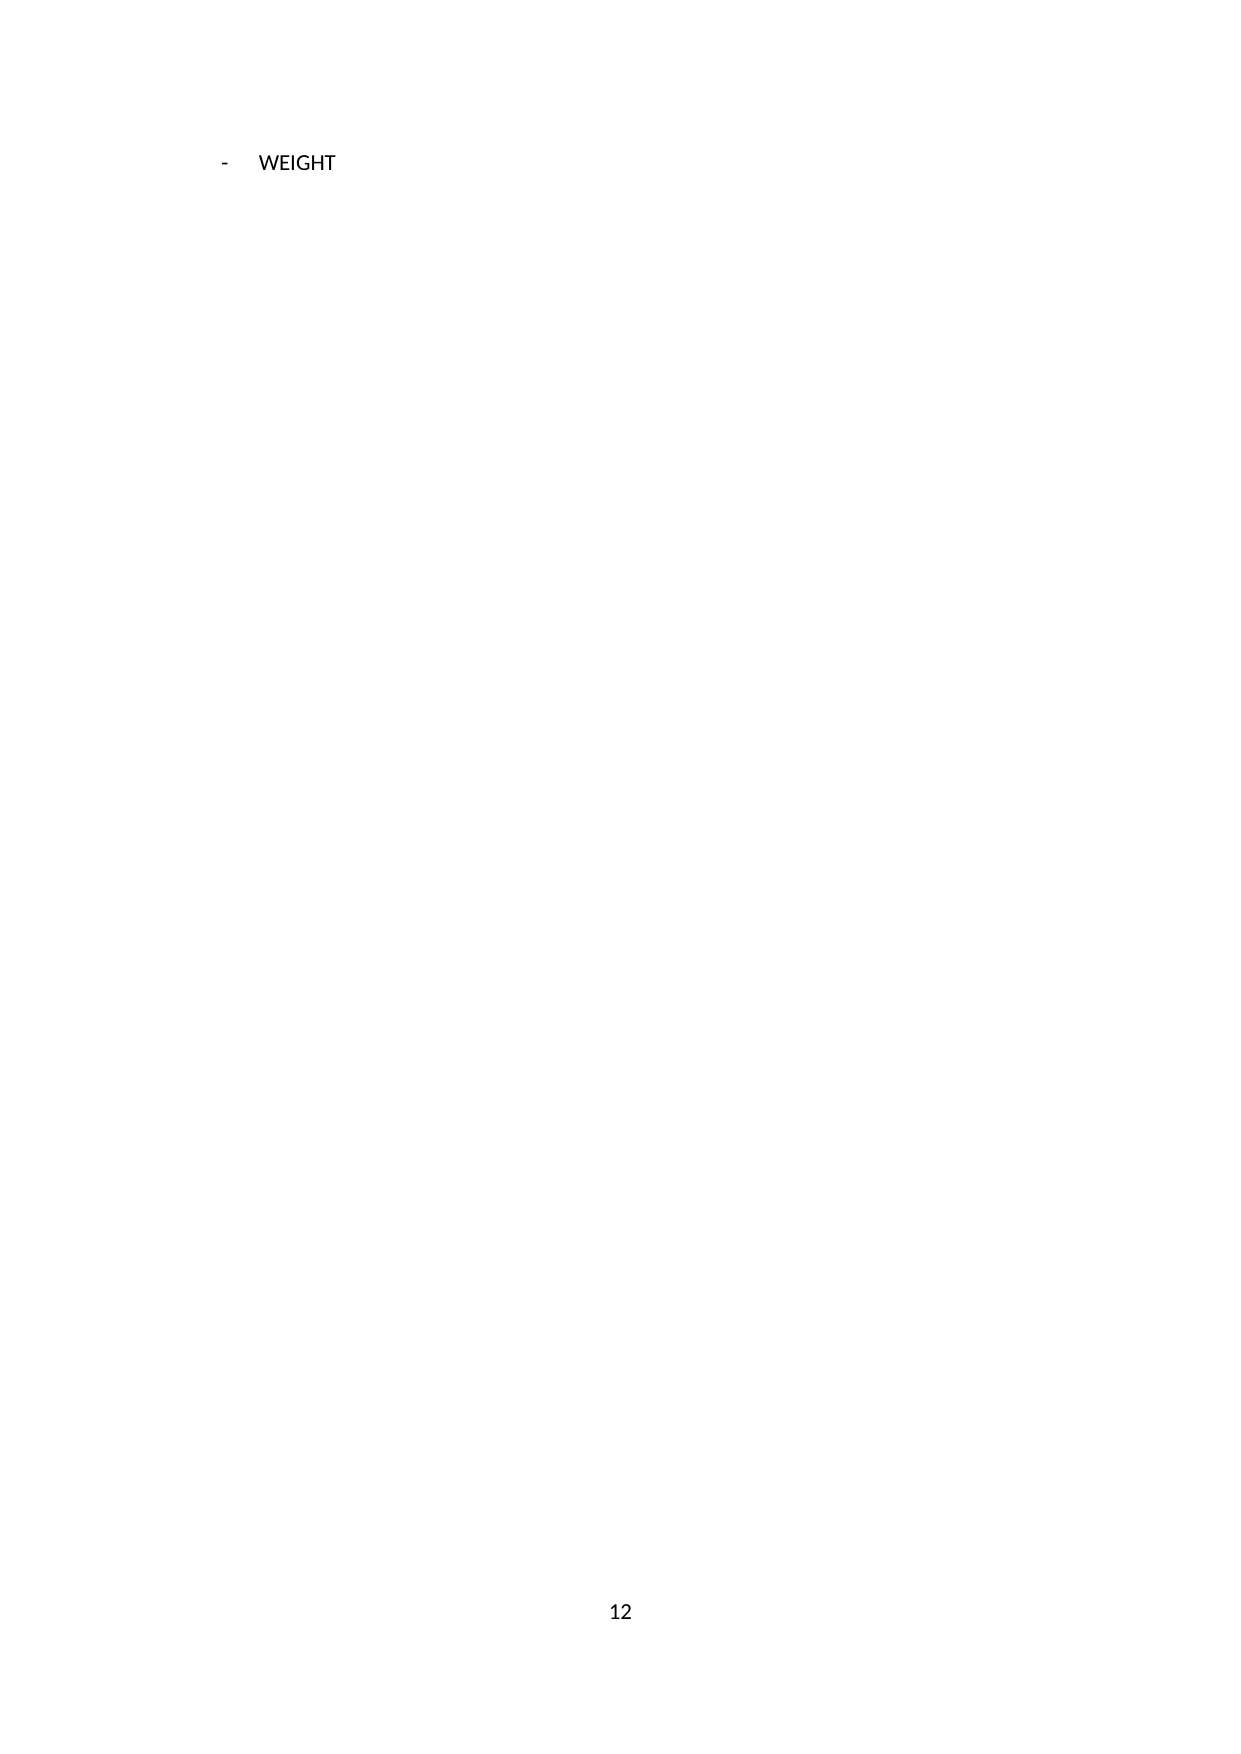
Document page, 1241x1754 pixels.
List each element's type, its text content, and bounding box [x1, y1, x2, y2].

list WEIGHT [221, 148, 1093, 176]
